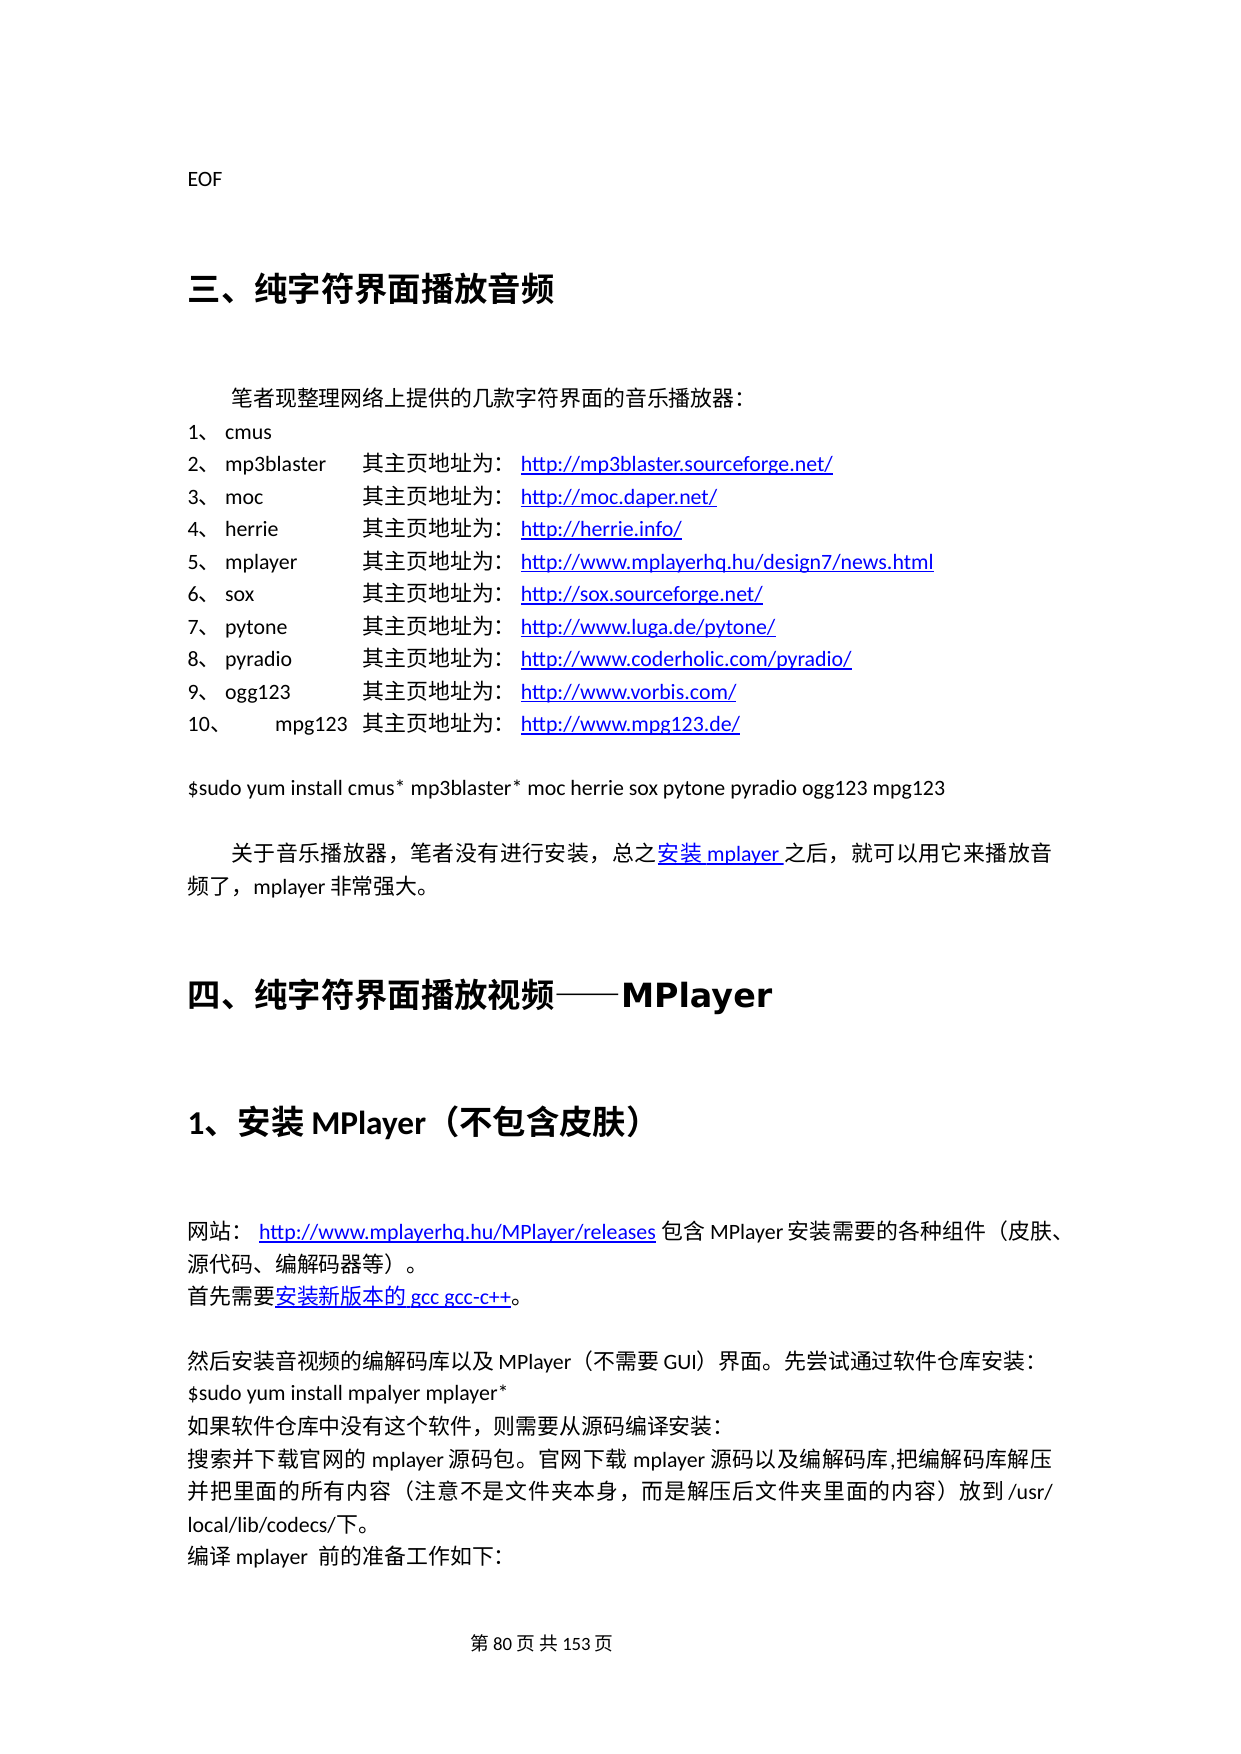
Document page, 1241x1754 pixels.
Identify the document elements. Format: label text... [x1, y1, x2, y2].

list mplayer 其主页地址为： http://www.mplayerhq.hu/design7/news.html [187, 543, 1053, 576]
list pyradio 其主页地址为： http://www.coderholic.com/pyradio/ [187, 641, 1053, 673]
text 然后安装音视频的编解码库以及MPlayer（不需要GUI）界面。先尝试通过软件仓库安装： [187, 1344, 1053, 1376]
text 如果软件仓库中没有这个软件，则需要从源码编译安装： [187, 1409, 1053, 1441]
list pytone 其主页地址为： http://www.luga.de/pytone/ [187, 608, 1053, 641]
list ogg123 其主页地址为： http://www.vorbis.com/ [187, 673, 1053, 706]
text 笔者现整理网络上提供的几款字符界面的音乐播放器： [187, 381, 1053, 413]
text $sudo yum install mpalyer mplayer* [187, 1376, 1053, 1409]
list cmus [187, 413, 1053, 446]
text 关于音乐播放器，笔者没有进行安装，总之安装mplayer之后，就可以用它来播放音频了，mplayer非常强大。 [187, 836, 1053, 901]
list mp3blaster 其主页地址为： http://mp3blaster.sourceforge.net/ [187, 446, 1053, 478]
subtitle 1、安装MPlayer（不包含皮肤） [187, 1087, 1053, 1152]
text 首先需要安装新版本的gcc gcc-c++。 [187, 1279, 1053, 1311]
text EOF [187, 162, 1053, 194]
list sox 其主页地址为： http://sox.sourceforge.net/ [187, 576, 1053, 608]
subtitle 四、纯字符界面播放视频——MPlayer [187, 960, 1053, 1025]
text 编译mplayer 前的准备工作如下： [187, 1539, 1053, 1571]
list mpg123 其主页地址为： http://www.mpg123.de/ [187, 706, 1053, 738]
text $sudo yum install cmus* mp3blaster* moc herrie sox pytone pyradio ogg123 mpg123 [187, 771, 1053, 803]
text 搜索并下载官网的mplayer源码包。官网下载mplayer源码以及编解码库,把编解码库解压并把里面的所有内容（注意不是文件夹本身，而是解压后文件夹里面的内容）放到/usr/local/lib/codecs/下。 [187, 1441, 1053, 1539]
text 网站： http://www.mplayerhq.hu/MPlayer/releases 包含MPlayer安装需要的各种组件（皮肤、源代码、编解码器等）。 [187, 1214, 1053, 1279]
subtitle 三、纯字符界面播放音频 [187, 254, 1053, 319]
list herrie 其主页地址为： http://herrie.info/ [187, 511, 1053, 543]
list moc 其主页地址为： http://moc.daper.net/ [187, 478, 1053, 511]
